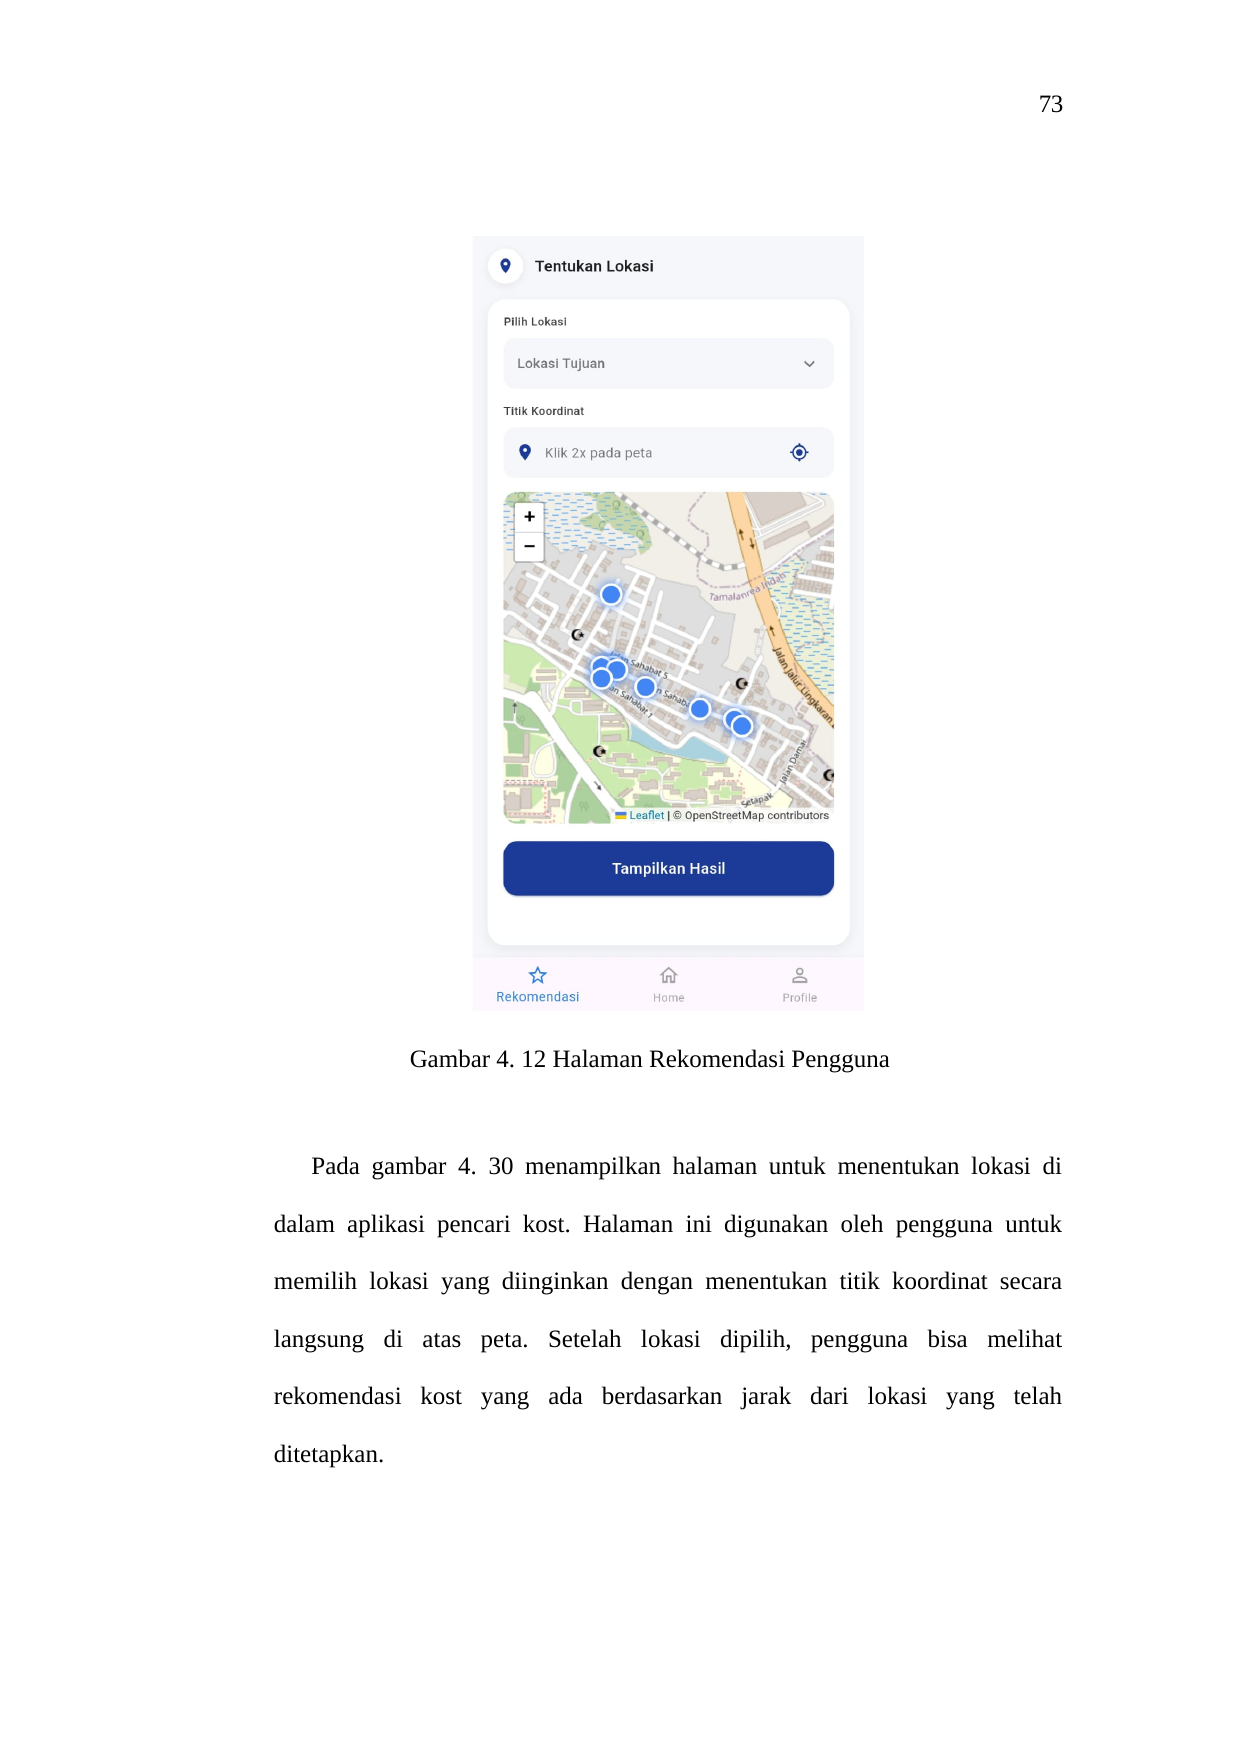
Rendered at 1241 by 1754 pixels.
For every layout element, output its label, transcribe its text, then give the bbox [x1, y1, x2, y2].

list Pada gambar 4. 30 menampilkan halaman untuk menentukan lokasi di dalam aplikasi pencari kost. Halaman ini digunakan oleh pengguna untuk memilih lokasi yang diinginkan dengan menentukan titik koordinat secara langsung di atas peta. Setelah lokasi dipilih, pengguna bisa melihat rekomendasi kost yang ada berdasarkan jarak dari lokasi yang telah ditetapkan. [274, 1151, 1063, 1467]
picture [472, 236, 865, 1011]
text Gambar 4. 12 Halaman Rekomendasi Pengguna [236, 1044, 1063, 1073]
